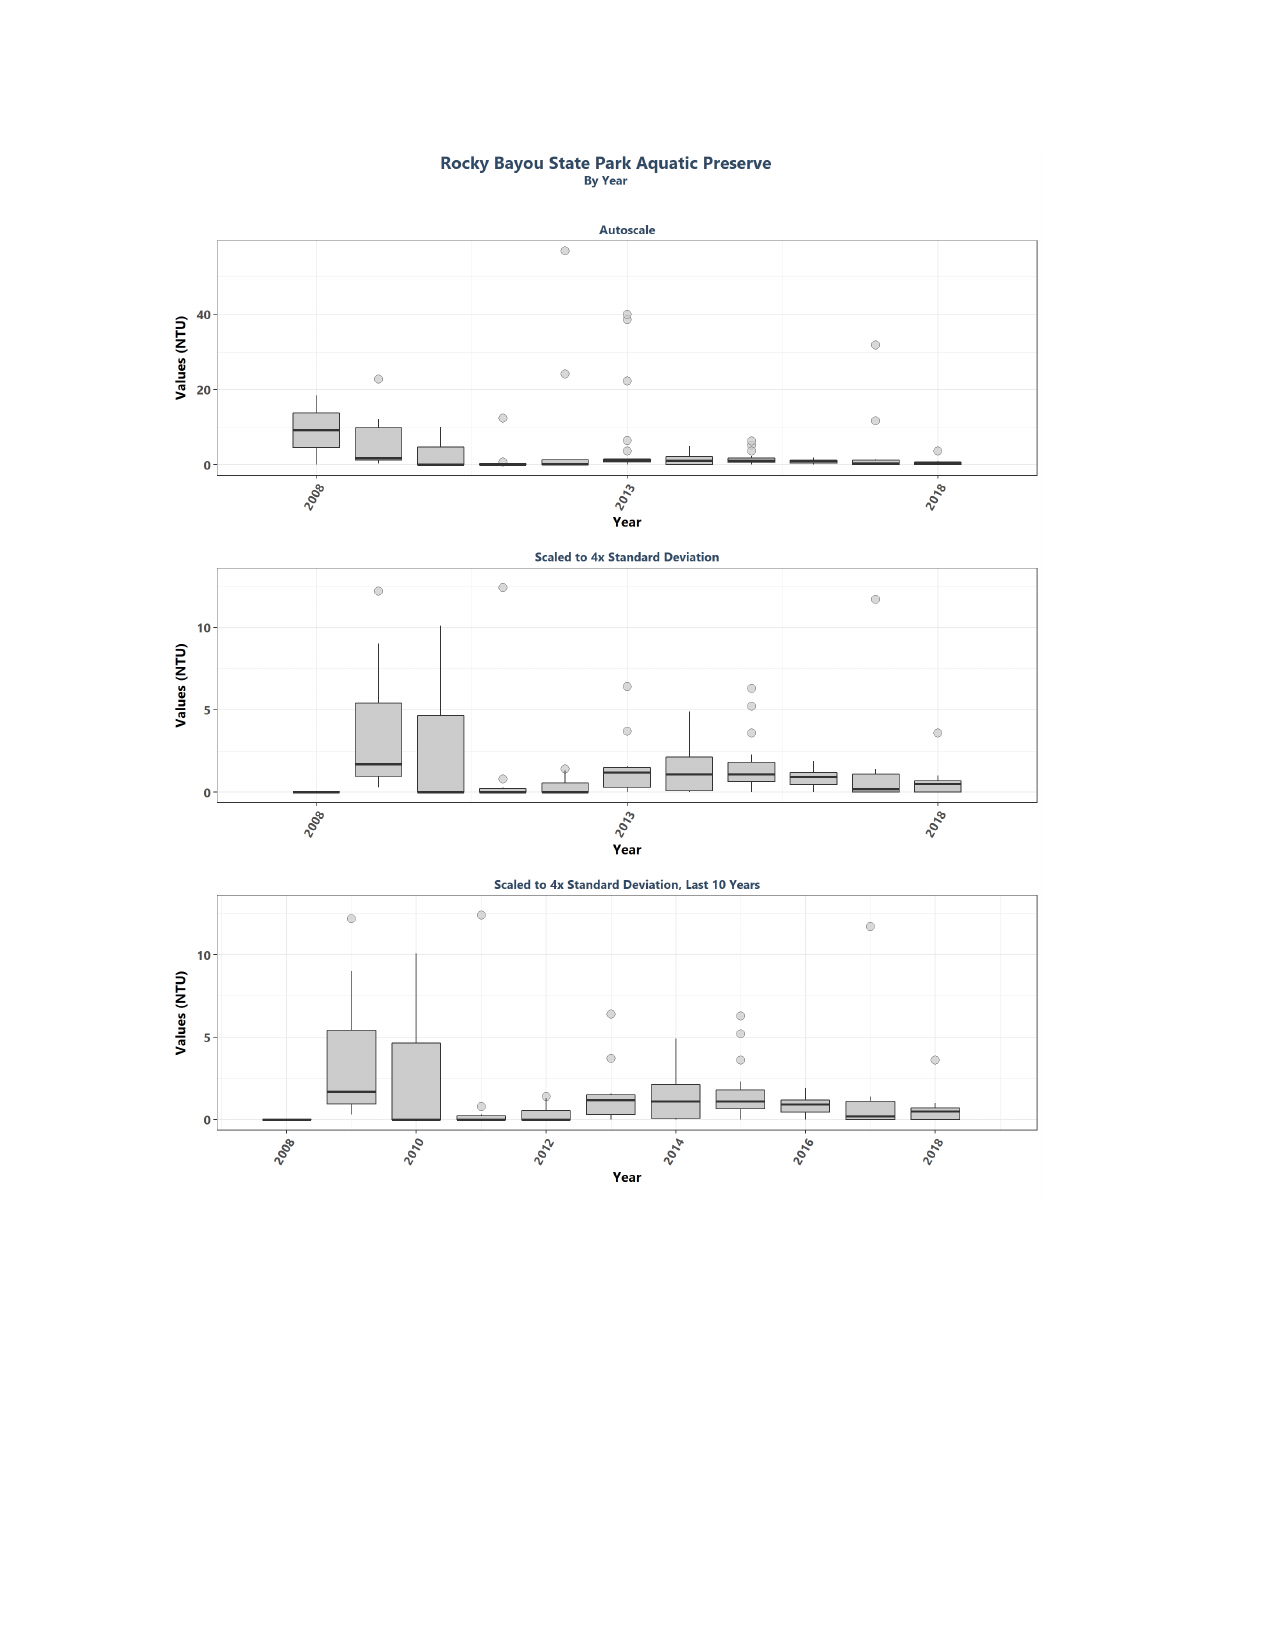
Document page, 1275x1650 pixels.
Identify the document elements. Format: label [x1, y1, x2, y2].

picture [168, 150, 1044, 1200]
